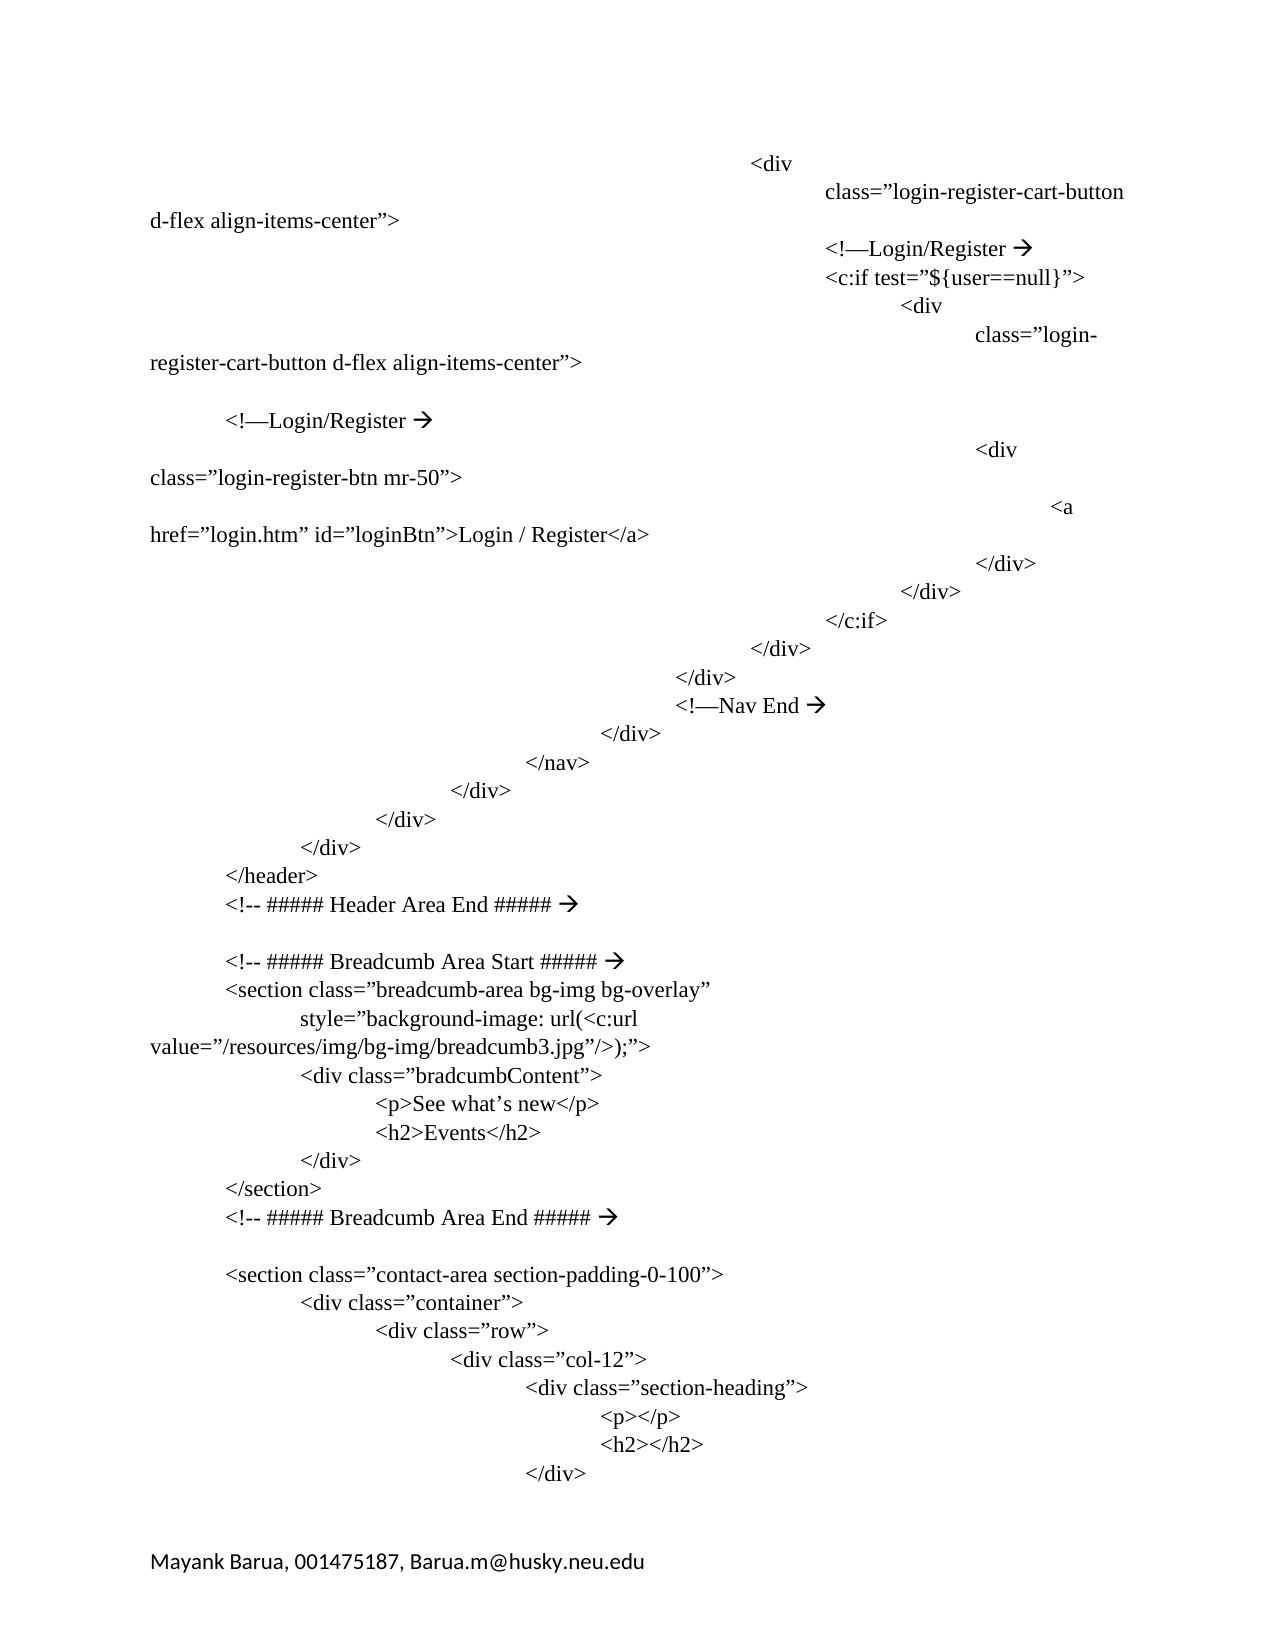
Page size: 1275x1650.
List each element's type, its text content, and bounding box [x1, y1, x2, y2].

text </div> [150, 720, 1125, 747]
text </div> [150, 1147, 1125, 1173]
text <div class=”col-12”> [150, 1346, 1125, 1372]
text </div> [150, 578, 1125, 604]
text <div [150, 292, 1125, 318]
text style=”background-image: url(<c:url value=”/resources/img/bg-img/breadcumb3.jpg”/>);”> [150, 1005, 1125, 1059]
text <!—Login/Register [150, 377, 1125, 434]
text <!-- ##### Header Area End ##### [150, 891, 1125, 917]
text <div class=”container”> [150, 1289, 1125, 1316]
text <c:if test=”${user==null}”> [150, 264, 1125, 290]
text </c:if> [150, 607, 1125, 633]
text <section class=”breadcumb-area bg-img bg-overlay” [150, 976, 1125, 1003]
text <div class=”bradcumbContent”> [150, 1062, 1125, 1088]
text </div> [150, 550, 1125, 576]
text </nav> [150, 749, 1125, 775]
text <div class=”login-register-btn mr-50”> [150, 436, 1125, 491]
text </div> [150, 1460, 1125, 1486]
text <h2></h2> [150, 1431, 1125, 1458]
text <div class=”row”> [150, 1318, 1125, 1344]
text </div> [150, 635, 1125, 661]
text <div class=”section-heading”> [150, 1374, 1125, 1401]
text </div> [150, 806, 1125, 832]
text <section class=”contact-area section-padding-0-100”> [150, 1261, 1125, 1287]
text <h2>Events</h2> [150, 1118, 1125, 1145]
text <!—Nav End [150, 692, 1125, 718]
text </header> [150, 863, 1125, 889]
text <a href=”login.htm” id=”loginBtn”>Login / Register</a> [150, 493, 1125, 548]
text </div> [150, 777, 1125, 804]
text </div> [150, 663, 1125, 690]
text <p>See what’s new</p> [150, 1090, 1125, 1116]
text class=”login-register-cart-button d-flex align-items-center”> [150, 321, 1125, 375]
text <div [150, 150, 1125, 176]
text class=”login-register-cart-button d-flex align-items-center”> [150, 178, 1125, 233]
text <!—Login/Register [150, 235, 1125, 262]
text </section> [150, 1175, 1125, 1202]
text </div> [150, 834, 1125, 861]
text <!-- ##### Breadcumb Area End ##### [150, 1204, 1125, 1230]
text <!-- ##### Breadcumb Area Start ##### [150, 948, 1125, 974]
text <p></p> [150, 1403, 1125, 1429]
